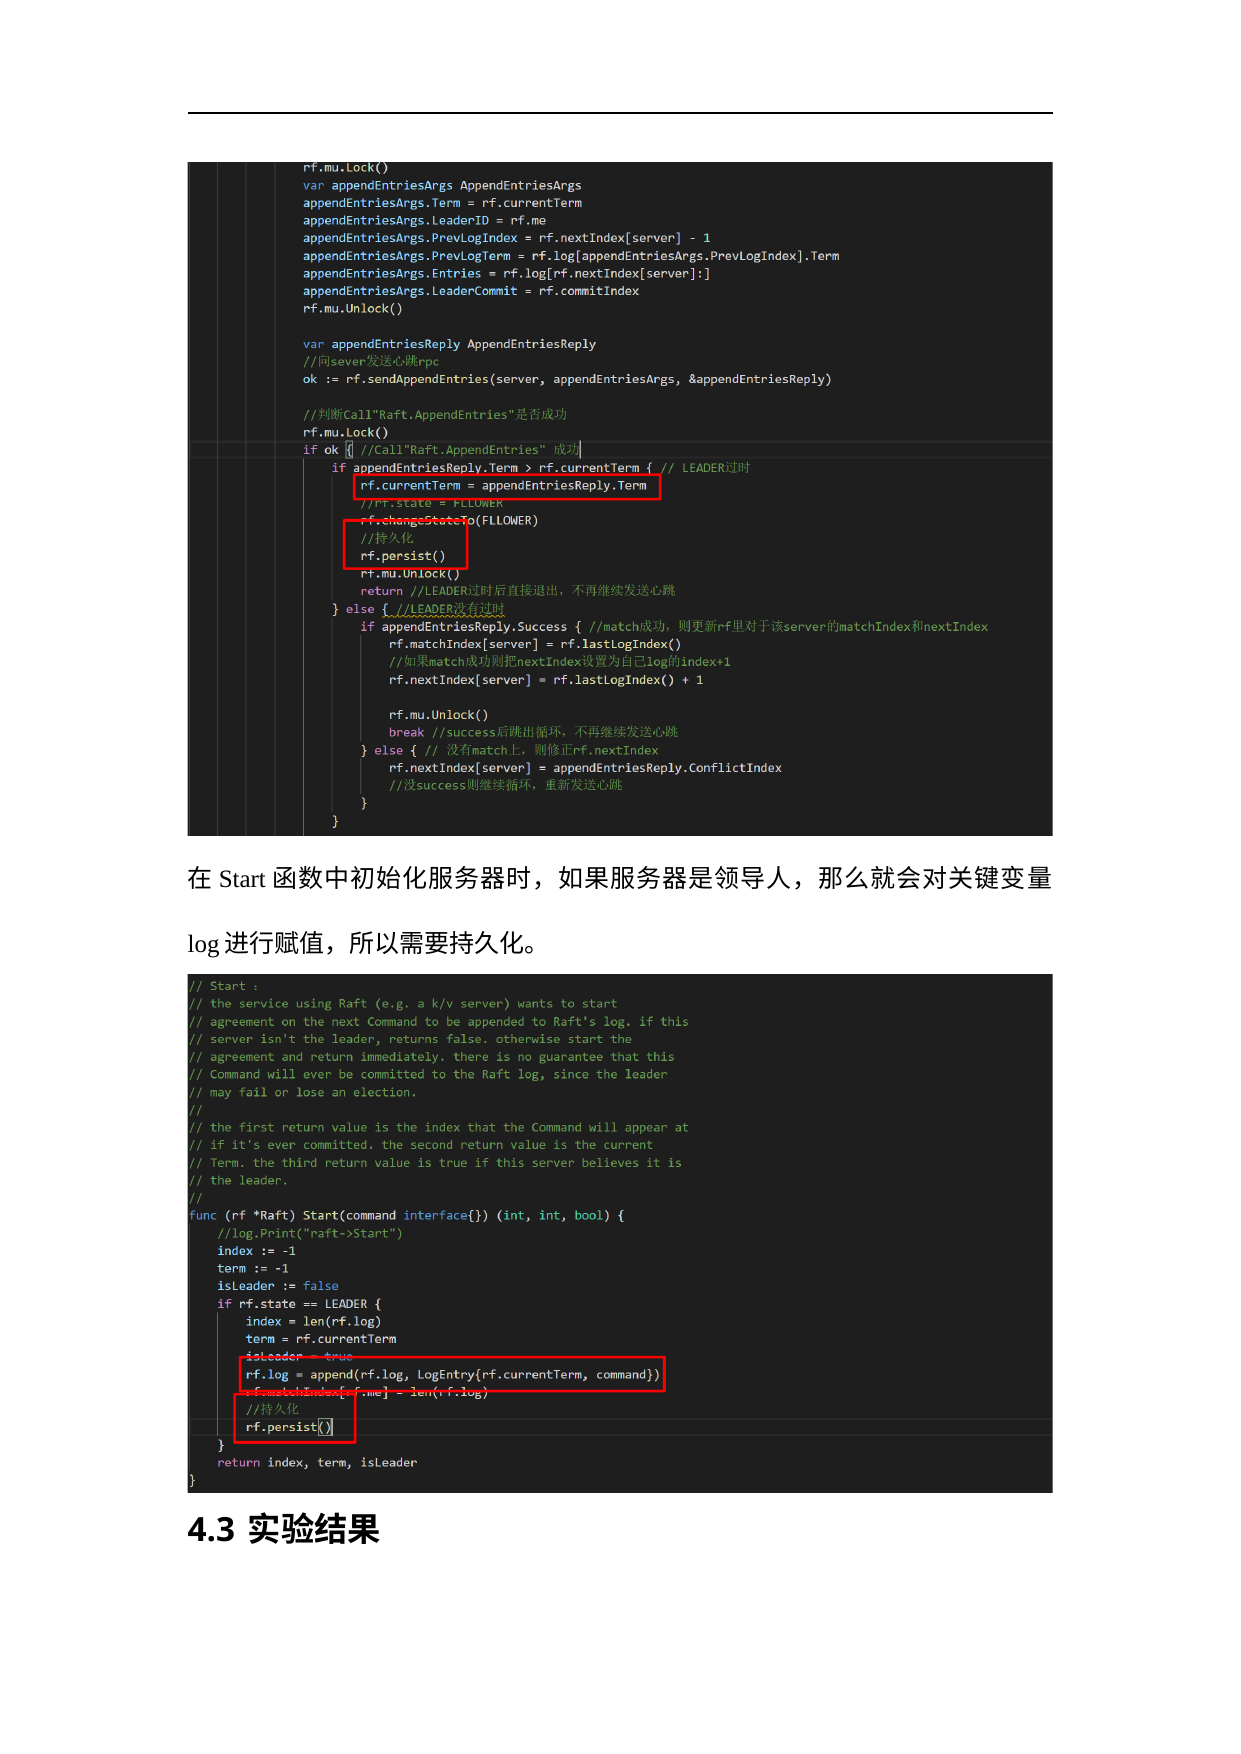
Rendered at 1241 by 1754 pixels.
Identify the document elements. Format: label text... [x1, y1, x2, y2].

picture [187, 974, 1053, 1493]
text 在Start函数中初始化服务器时，如果服务器是领导人，那么就会对关键变量log进行赋值，所以需要持久化。 [187, 844, 1053, 974]
picture [187, 162, 1053, 836]
subtitle 实验结果 [187, 1494, 1053, 1559]
